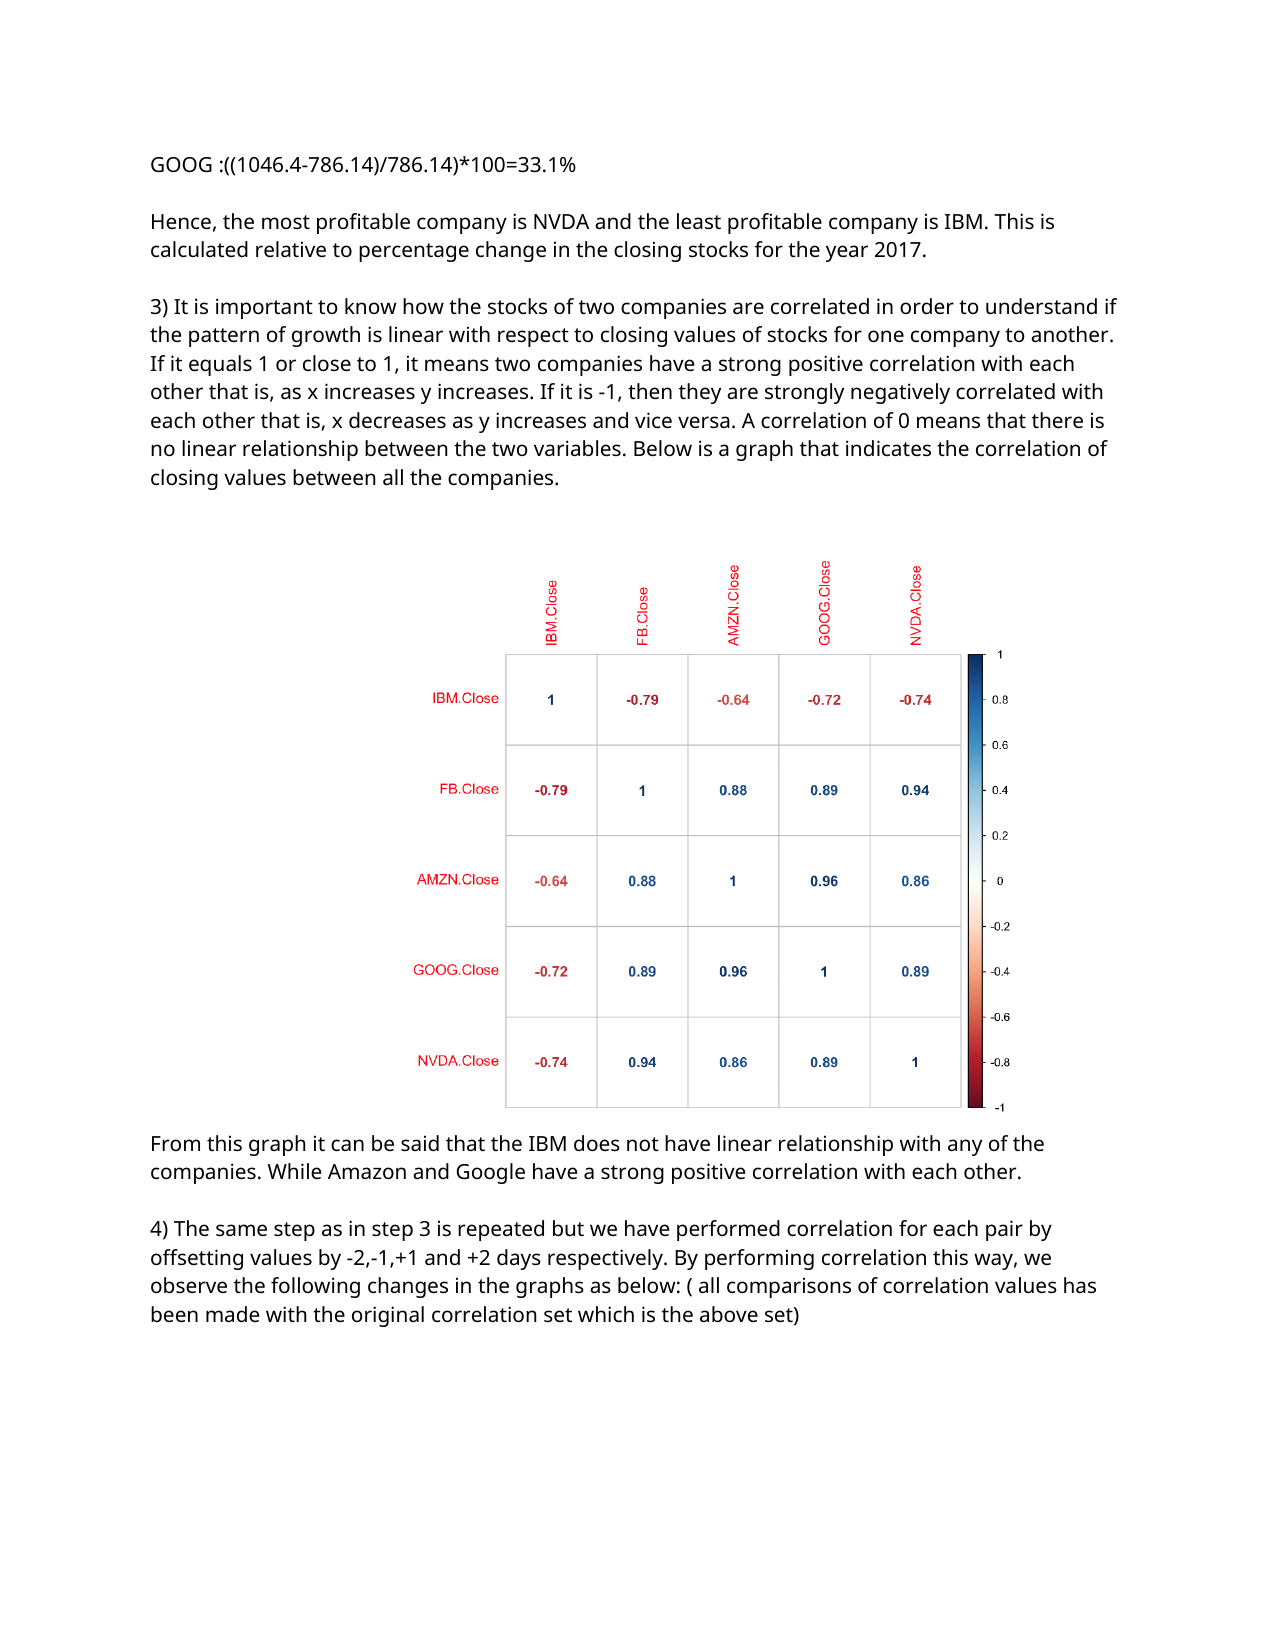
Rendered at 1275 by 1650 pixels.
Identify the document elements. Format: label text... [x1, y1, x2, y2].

text 4) The same step as in step 3 is repeated but we have performed correlation for each pair by offsetting values by -2,-1,+1 and +2 days respectively. By performing correlation this way, we observe the following changes in the graphs as below: ( all comparisons of correlation values has been made with the original correlation set which is the above set) [150, 1214, 1125, 1328]
text Hence, the most profitable company is NVDA and the least profitable company is IBM. This is calculated relative to percentage change in the closing stocks for the year 2017. [150, 207, 1125, 264]
text From this graph it can be said that the IBM does not have linear relationship with any of the companies. While Amazon and Google have a strong positive correlation with each other. [150, 1129, 1125, 1186]
text GOOG :((1046.4-786.14)/786.14)*100=33.1% [150, 150, 1125, 178]
picture [150, 519, 1125, 1129]
text 3) It is important to know how the stocks of two companies are correlated in order to understand if the pattern of growth is linear with respect to closing values of stocks for one company to another. If it equals 1 or close to 1, it means two companies have a strong positive correlation with each other that is, as x increases y increases. If it is -1, then they are strongly negatively correlated with each other that is, x decreases as y increases and vice versa. A correlation of 0 means that there is no linear relationship between the two variables. Below is a graph that indicates the correlation of closing values between all the companies. [150, 292, 1125, 491]
